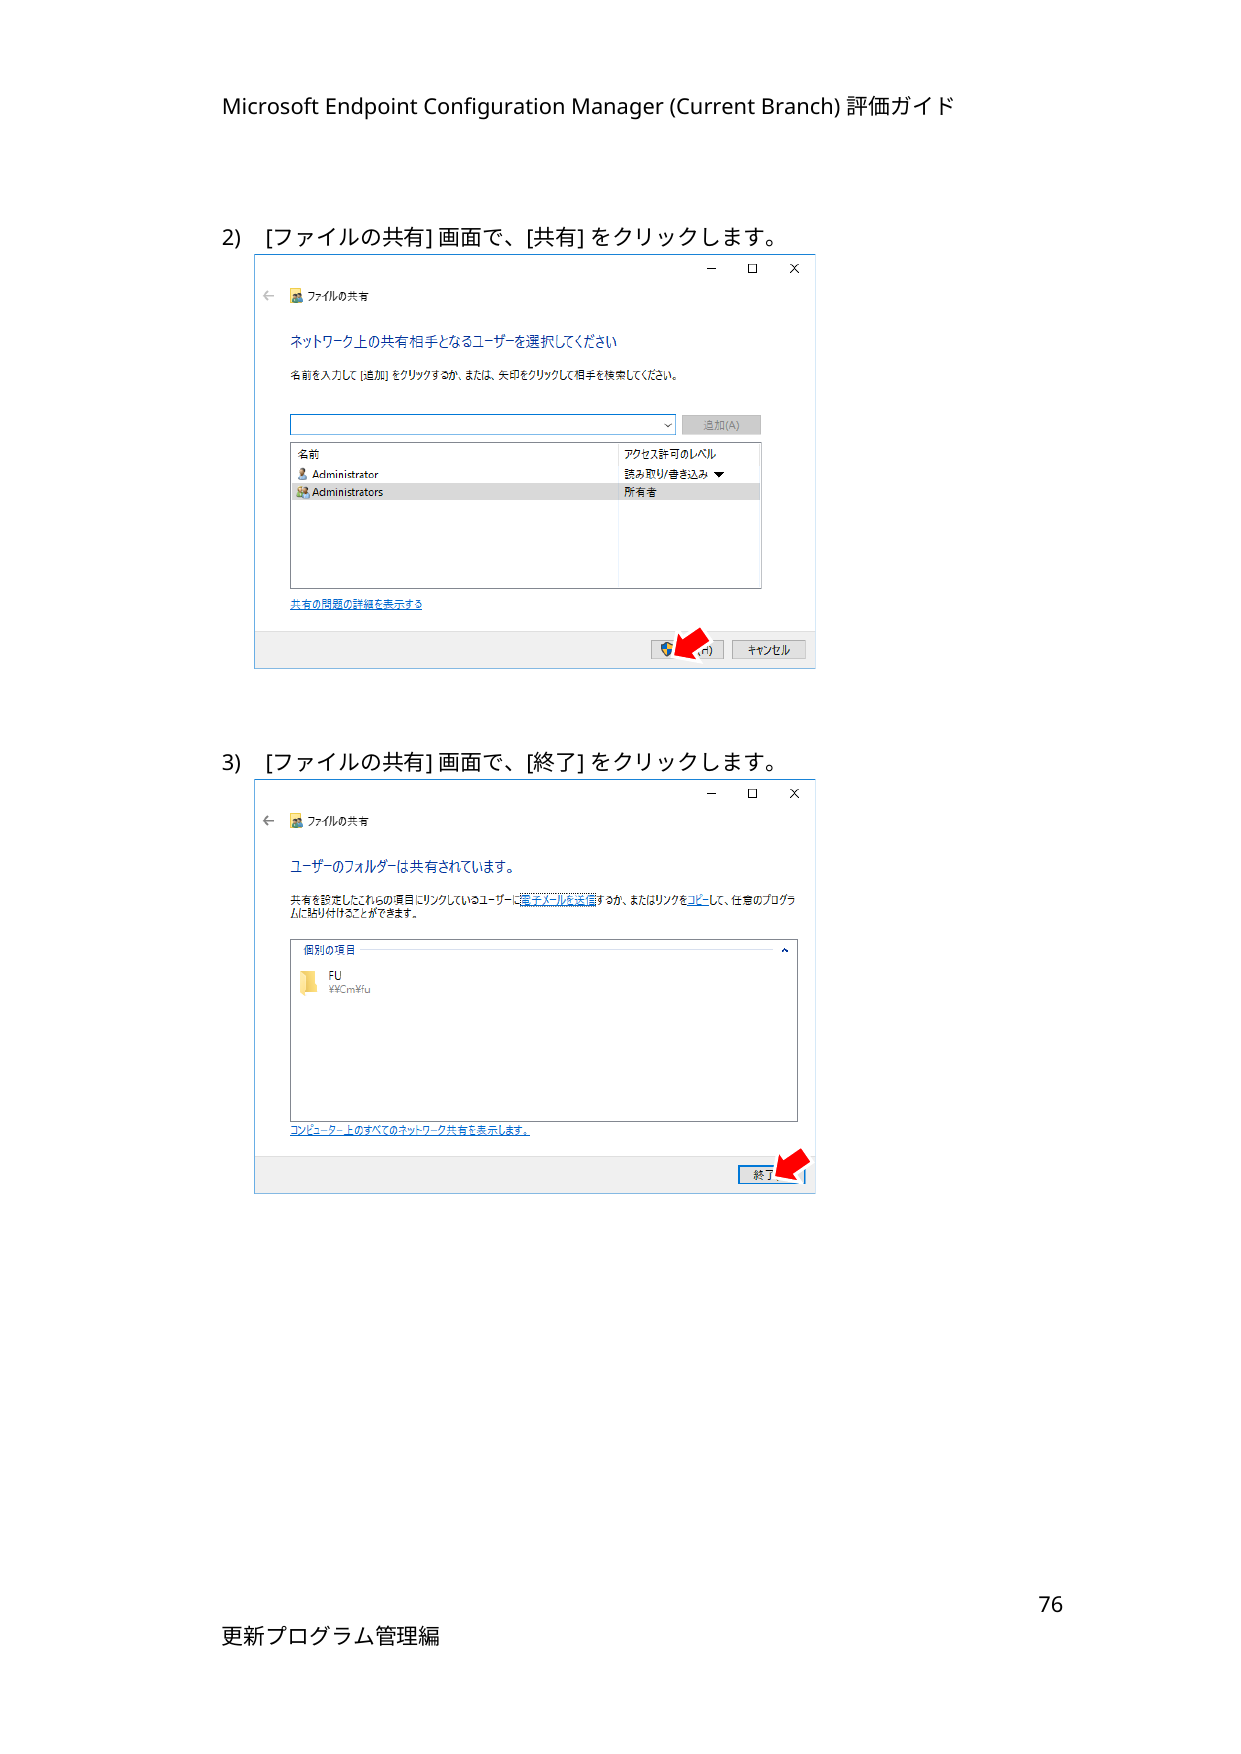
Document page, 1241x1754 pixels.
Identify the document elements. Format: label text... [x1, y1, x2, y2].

list [ファイルの共有] 画面で、[共有] をクリックします。 [222, 217, 1063, 254]
list [ファイルの共有] 画面で、[終了] をクリックします。 [222, 742, 1063, 779]
picture [254, 254, 816, 669]
picture [254, 779, 816, 1194]
